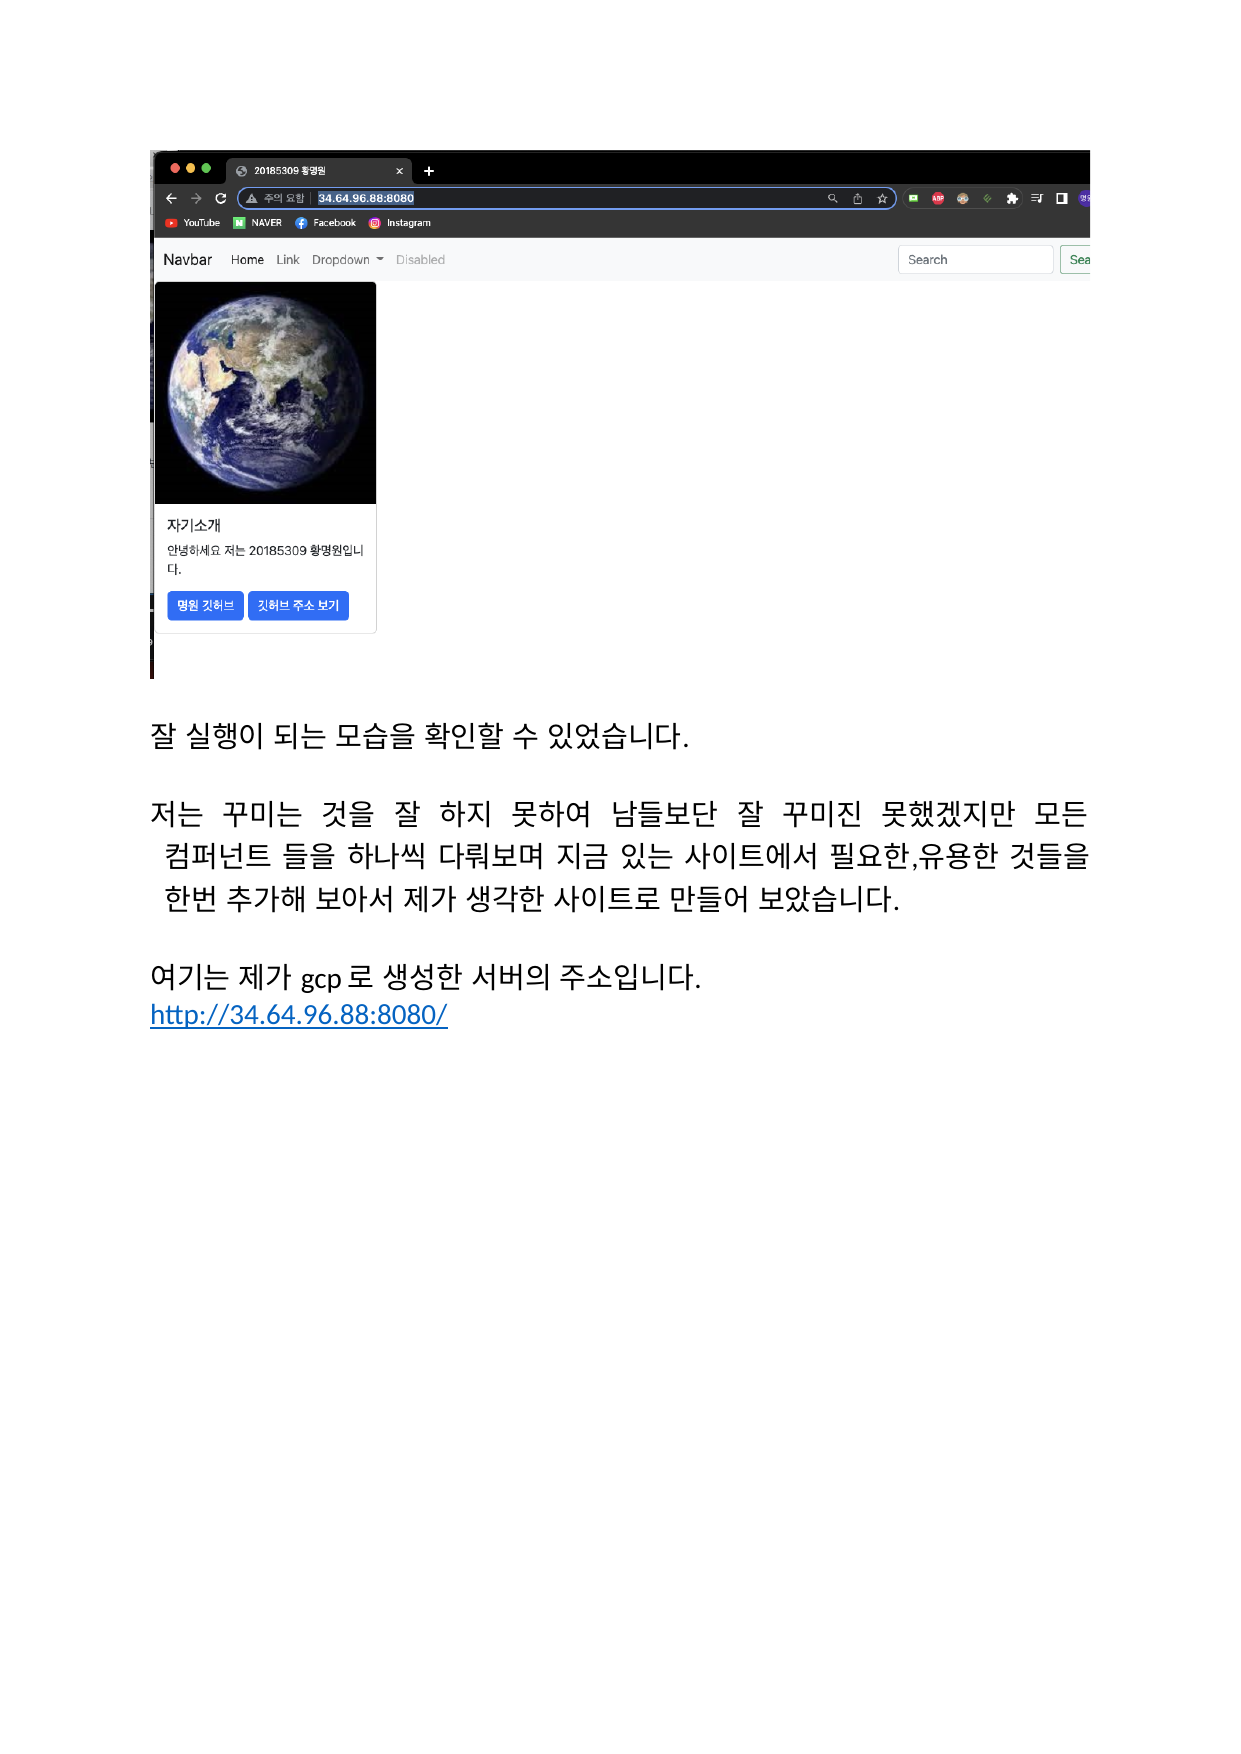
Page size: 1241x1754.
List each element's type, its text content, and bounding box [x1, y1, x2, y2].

text 잘 실행이 되는 모습을 확인할 수 있었습니다. [150, 714, 1090, 756]
text 여기는 제가 gcp로 생성한 서버의 주소입니다. [150, 954, 1090, 996]
picture [150, 150, 1091, 679]
text http://34.64.96.88:8080/ [150, 996, 1090, 1032]
text 저는 꾸미는 것을 잘 하지 못하여 남들보단 잘 꾸미진 못했겠지만 모든 컴퍼넌트 들을 하나씩 다뤄보며 지금 있는 사이트에서 필요한,유용한 것들을 한번 추가해 보아서 제가 생각한 사이트로 만들어 보았습니다. [150, 792, 1090, 918]
